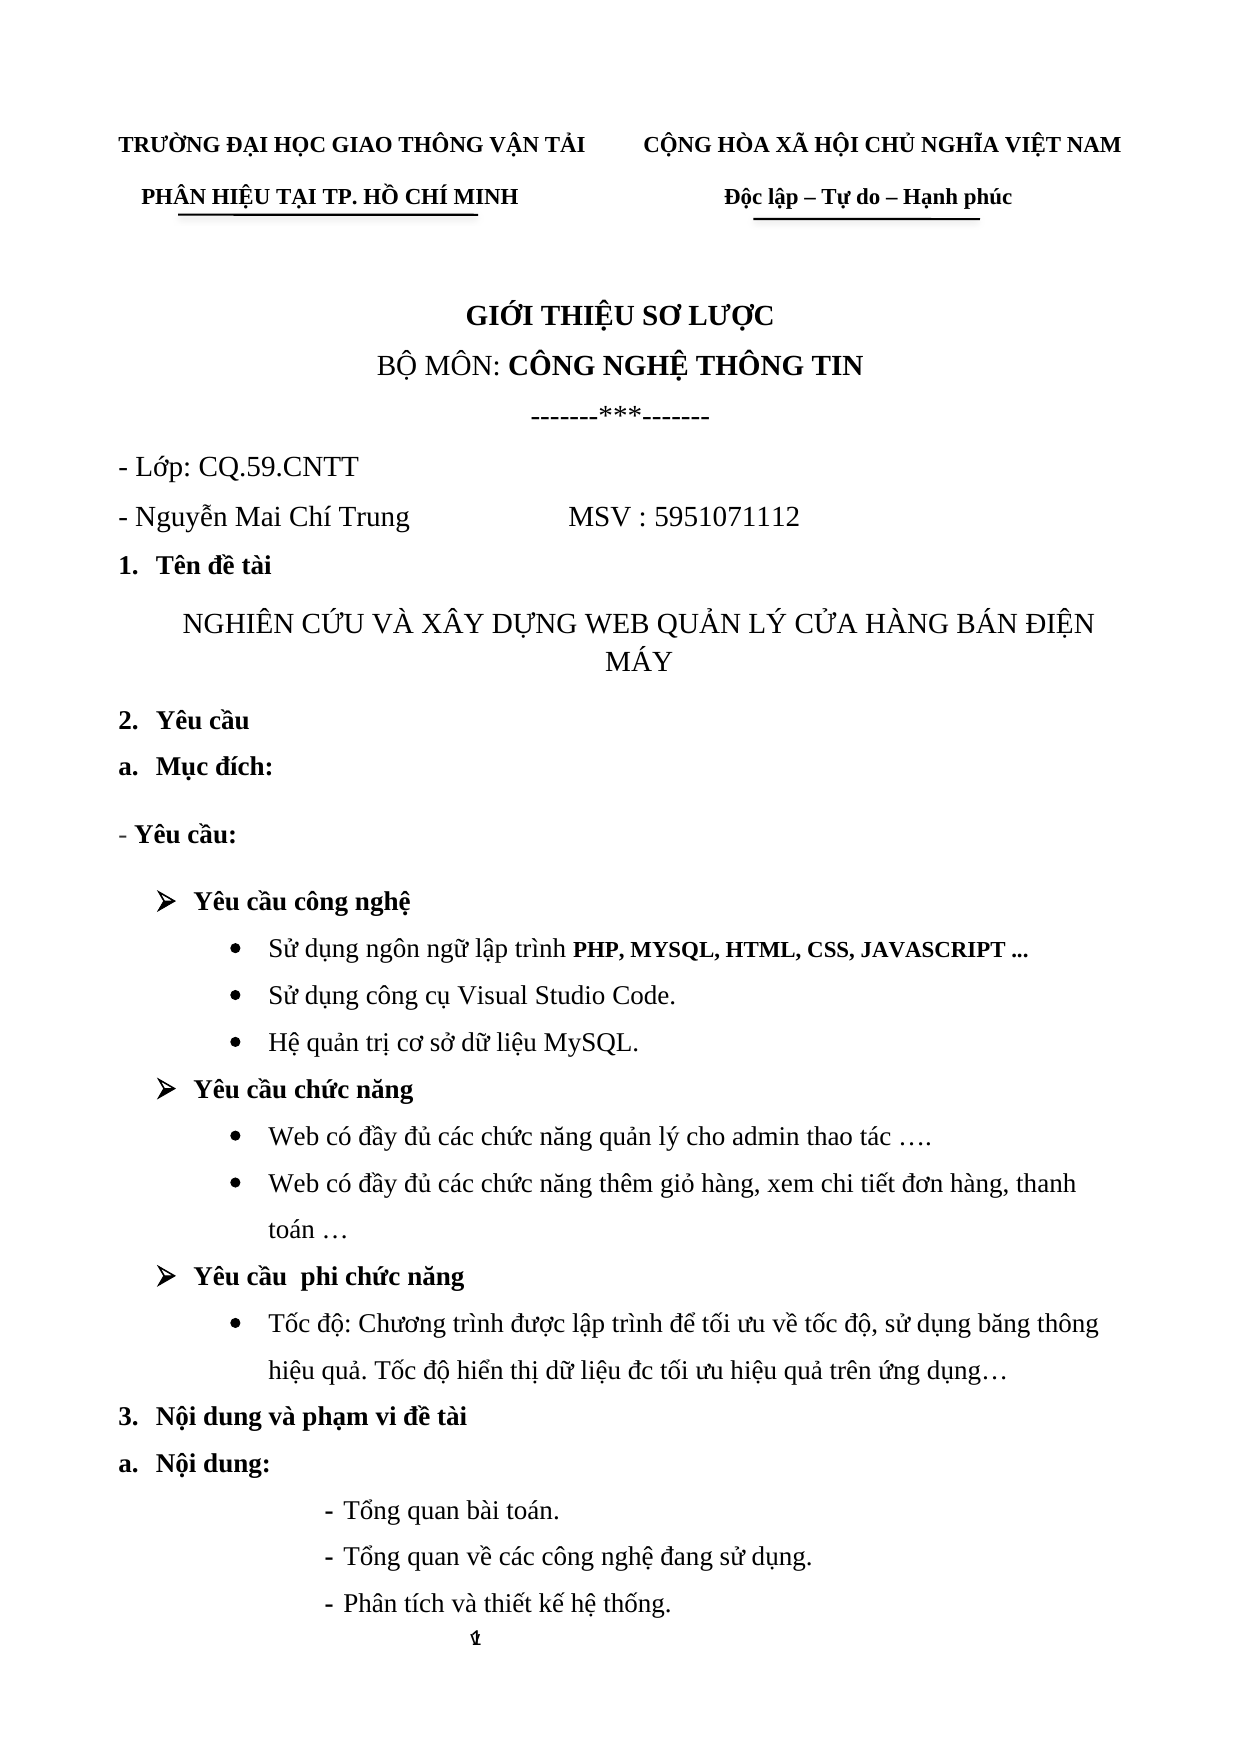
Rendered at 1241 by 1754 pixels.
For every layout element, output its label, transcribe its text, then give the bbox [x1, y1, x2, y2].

list Tổng quan bài toán. [324, 1494, 1122, 1525]
list Phân tích và thiết kế hệ thống. [324, 1587, 1122, 1618]
text BỘ MÔN: CÔNG NGHỆ THÔNG TIN [118, 348, 1122, 382]
list Hệ quản trị cơ sở dữ liệu MySQL. [231, 1026, 1122, 1057]
list Nội dung và phạm vi đề tài [118, 1401, 1122, 1432]
text - Nguyễn Mai Chí Trung MSV : 5951071112 [118, 499, 1122, 533]
list Yêu cầu phi chức năng [156, 1260, 1122, 1291]
list Sử dụng ngôn ngữ lập trình PHP, MYSQL, HTML, CSS, JAVASCRIPT ... [231, 932, 1122, 964]
list Yêu cầu [118, 704, 1122, 735]
list Mục đích: [118, 751, 1122, 782]
list Web có đầy đủ các chức năng quản lý cho admin thao tác …. [231, 1120, 1122, 1151]
text NGHIÊN CỨU VÀ XÂY DỰNG WEB QUẢN LÝ CỬA HÀNG BÁN ĐIỆN MÁY [156, 606, 1122, 678]
text - Lớp: CQ.59.CNTT [118, 449, 1122, 482]
text TRƯỜNG ĐẠI HỌC GIAO THÔNG VẬN TẢI CỘNG HÒA XÃ HỘI CHỦ NGHĨA VIỆT NAM [118, 131, 1122, 157]
list Tổng quan về các công nghệ đang sử dụng. [324, 1541, 1122, 1572]
list Nội dung: [118, 1447, 1122, 1478]
text PHÂN HIỆU TẠI TP. HỒ CHÍ MINH Độc lập – Tự do – Hạnh phúc [118, 183, 1122, 209]
list Yêu cầu công nghệ [156, 886, 1122, 917]
text - Yêu cầu: [134, 818, 1122, 849]
text -------***------- [118, 398, 1122, 432]
text GIỚI THIỆU SƠ LƯỢC [118, 298, 1122, 331]
list Web có đầy đủ các chức năng thêm giỏ hàng, xem chi tiết đơn hàng, thanh toán … [231, 1167, 1122, 1245]
list Tốc độ: Chương trình được lập trình để tối ưu về tốc độ, sử dụng băng thông hiệu quả. Tốc độ hiển thị dữ liệu đc tối ưu hiệu quả trên ứng dụng… [231, 1307, 1122, 1385]
list Tên đề tài [118, 549, 1122, 581]
list Sử dụng công cụ Visual Studio Code. [231, 979, 1122, 1011]
list Yêu cầu chức năng [156, 1073, 1122, 1104]
